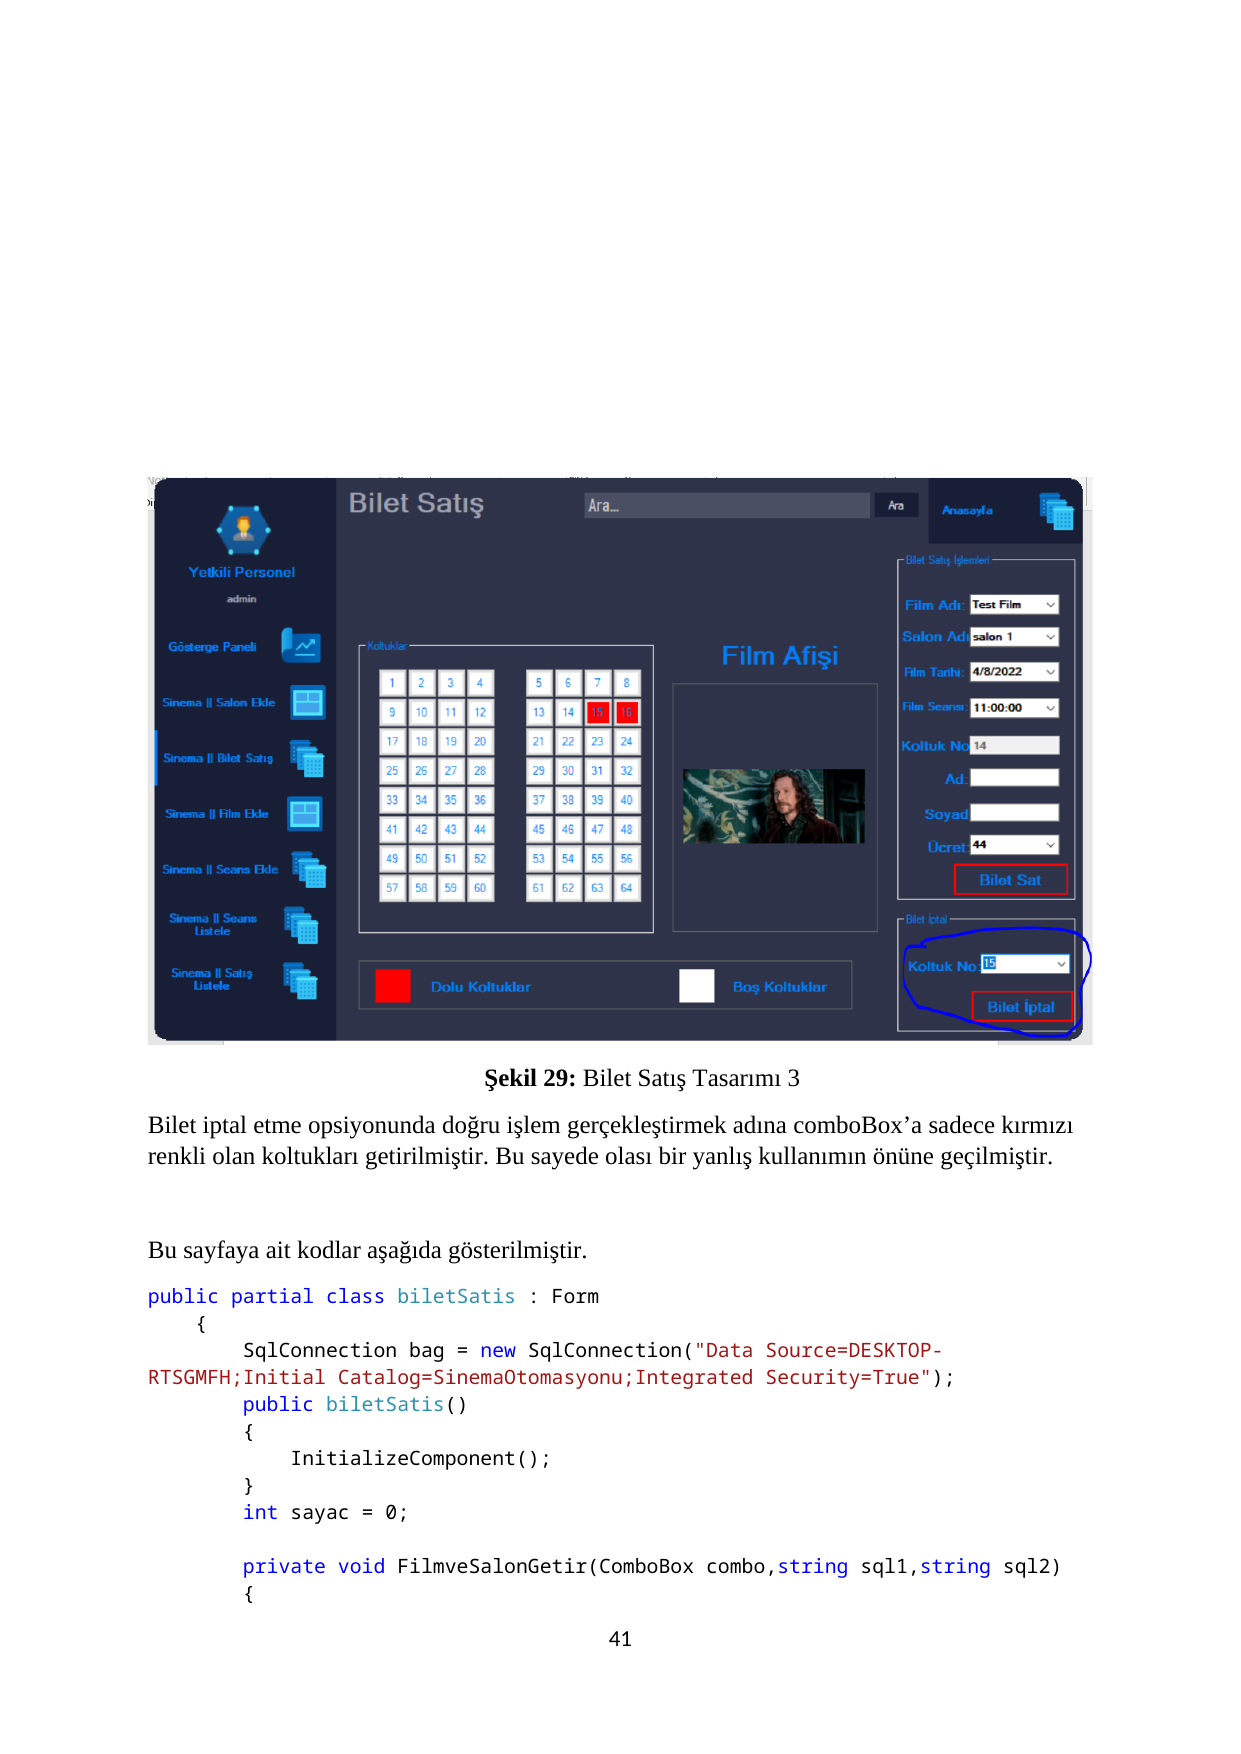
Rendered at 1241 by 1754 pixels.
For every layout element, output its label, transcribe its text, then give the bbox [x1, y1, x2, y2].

picture [147, 477, 1093, 1045]
text public biletSatis() [148, 1390, 1093, 1417]
text InitializeComponent(); [148, 1444, 1093, 1471]
text SqlConnection bag = new SqlConnection("Data Source=DESKTOP-RTSGMFH;Initial Catalog=SinemaOtomasyonu;Integrated Security=True"); [148, 1336, 1093, 1390]
text private void FilmveSalonGetir(ComboBox combo,string sql1,string sql2) [148, 1552, 1093, 1579]
text } [148, 1471, 1093, 1498]
list Şekil 29: Bilet Satış Tasarımı 3 [191, 1063, 1093, 1092]
text { [148, 1309, 1093, 1336]
text int sayac = 0; [148, 1498, 1093, 1525]
text Bu sayfaya ait kodlar aşağıda gösterilmiştir. [148, 1235, 1093, 1264]
text { [148, 1579, 1093, 1606]
text { [148, 1417, 1093, 1444]
text public partial class biletSatis : Form [148, 1282, 1093, 1309]
text Bilet iptal etme opsiyonunda doğru işlem gerçekleştirmek adına comboBox’a sadece kırmızı renkli olan koltukları getirilmiştir. Bu sayede olası bir yanlış kullanımın önüne geçilmiştir. [148, 1110, 1093, 1169]
